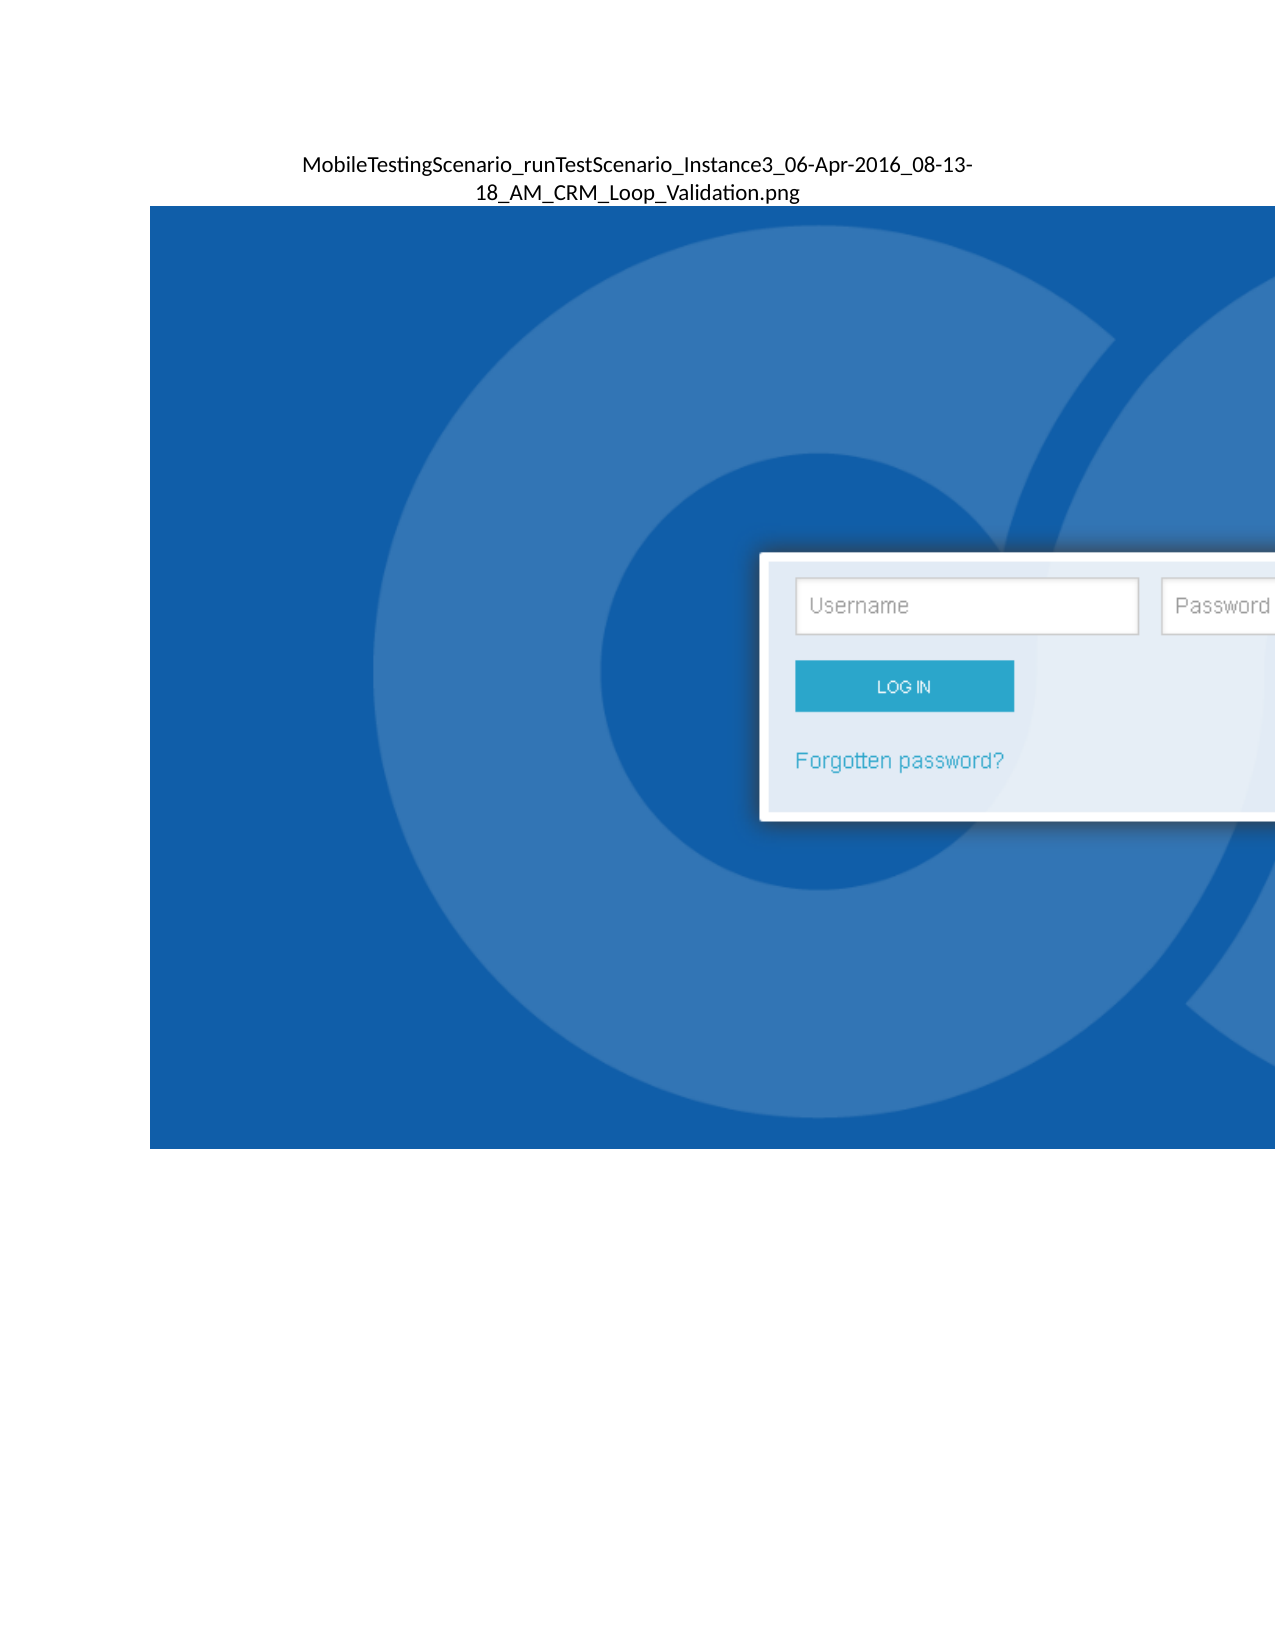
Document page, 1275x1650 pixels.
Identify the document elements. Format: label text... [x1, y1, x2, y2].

picture [150, 218, 1275, 1161]
text MobileTestingScenario_runTestScenario_Instance3_06-Apr-2016_08-13-18_AM_CRM_Loop_Validation.png [150, 150, 1125, 218]
